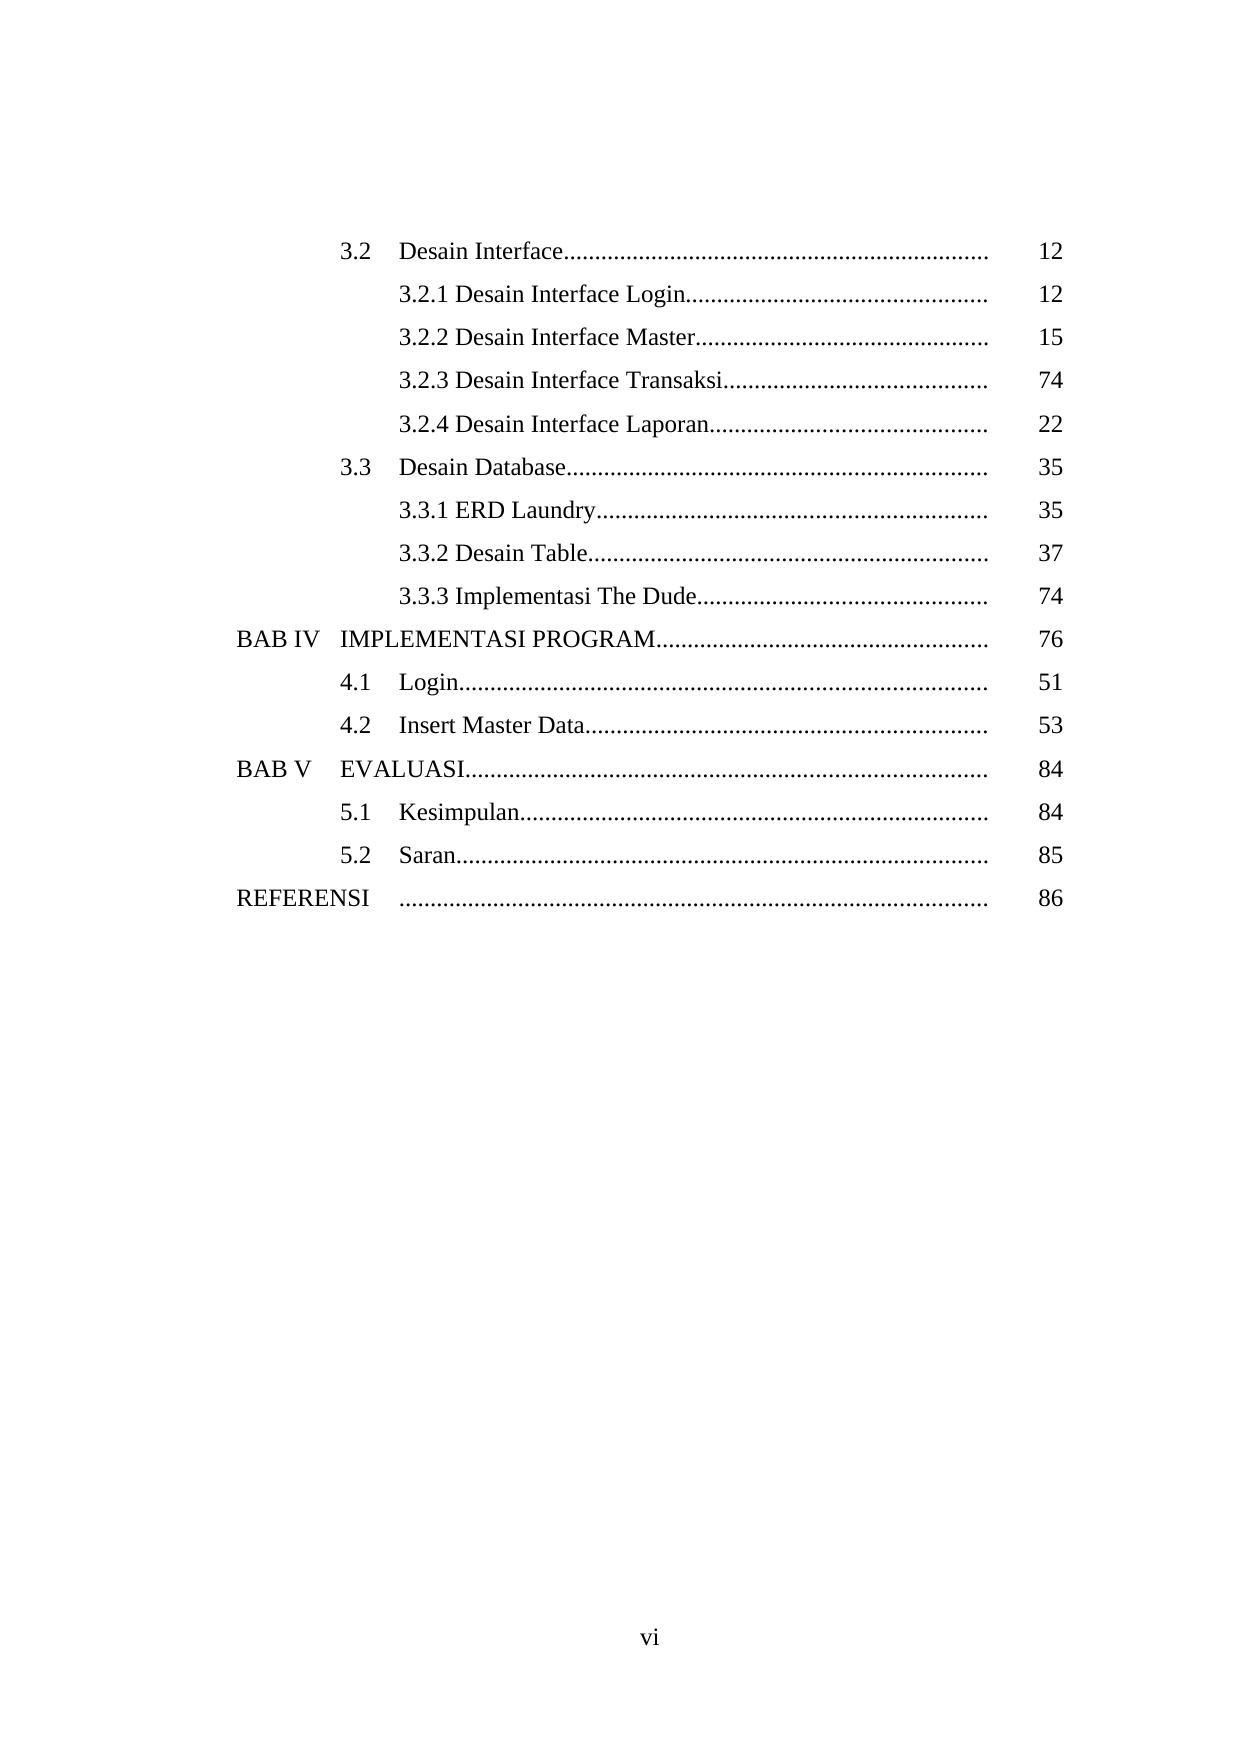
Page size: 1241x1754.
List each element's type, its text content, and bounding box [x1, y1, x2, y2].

text 3.3.2 Desain Table 37 [236, 538, 1063, 567]
text 4.2 Insert Master Data 53 [236, 711, 1063, 739]
text 5.2 Saran 85 [236, 840, 1063, 869]
text 3.2.1 Desain Interface Login 12 [236, 279, 1063, 308]
text 3.3.1 ERD Laundry 35 [236, 495, 1063, 524]
text 3.2.3 Desain Interface Transaksi 74 [236, 366, 1063, 394]
text 3.3 Desain Database 35 [236, 452, 1063, 481]
text BAB IV IMPLEMENTASI PROGRAM 76 [236, 624, 1063, 653]
text 3.3.3 Implementasi The Dude 74 [236, 581, 1063, 610]
text 3.2.4 Desain Interface Laporan 22 [236, 409, 1063, 437]
text REFERENSI 86 [236, 883, 1063, 912]
text 3.2.2 Desain Interface Master 15 [236, 322, 1063, 351]
text 3.2 Desain Interface 12 [236, 236, 1063, 265]
text 4.1 Login 51 [236, 667, 1063, 696]
text 5.1 Kesimpulan 84 [236, 797, 1063, 826]
text BAB V EVALUASI 84 [236, 754, 1063, 782]
